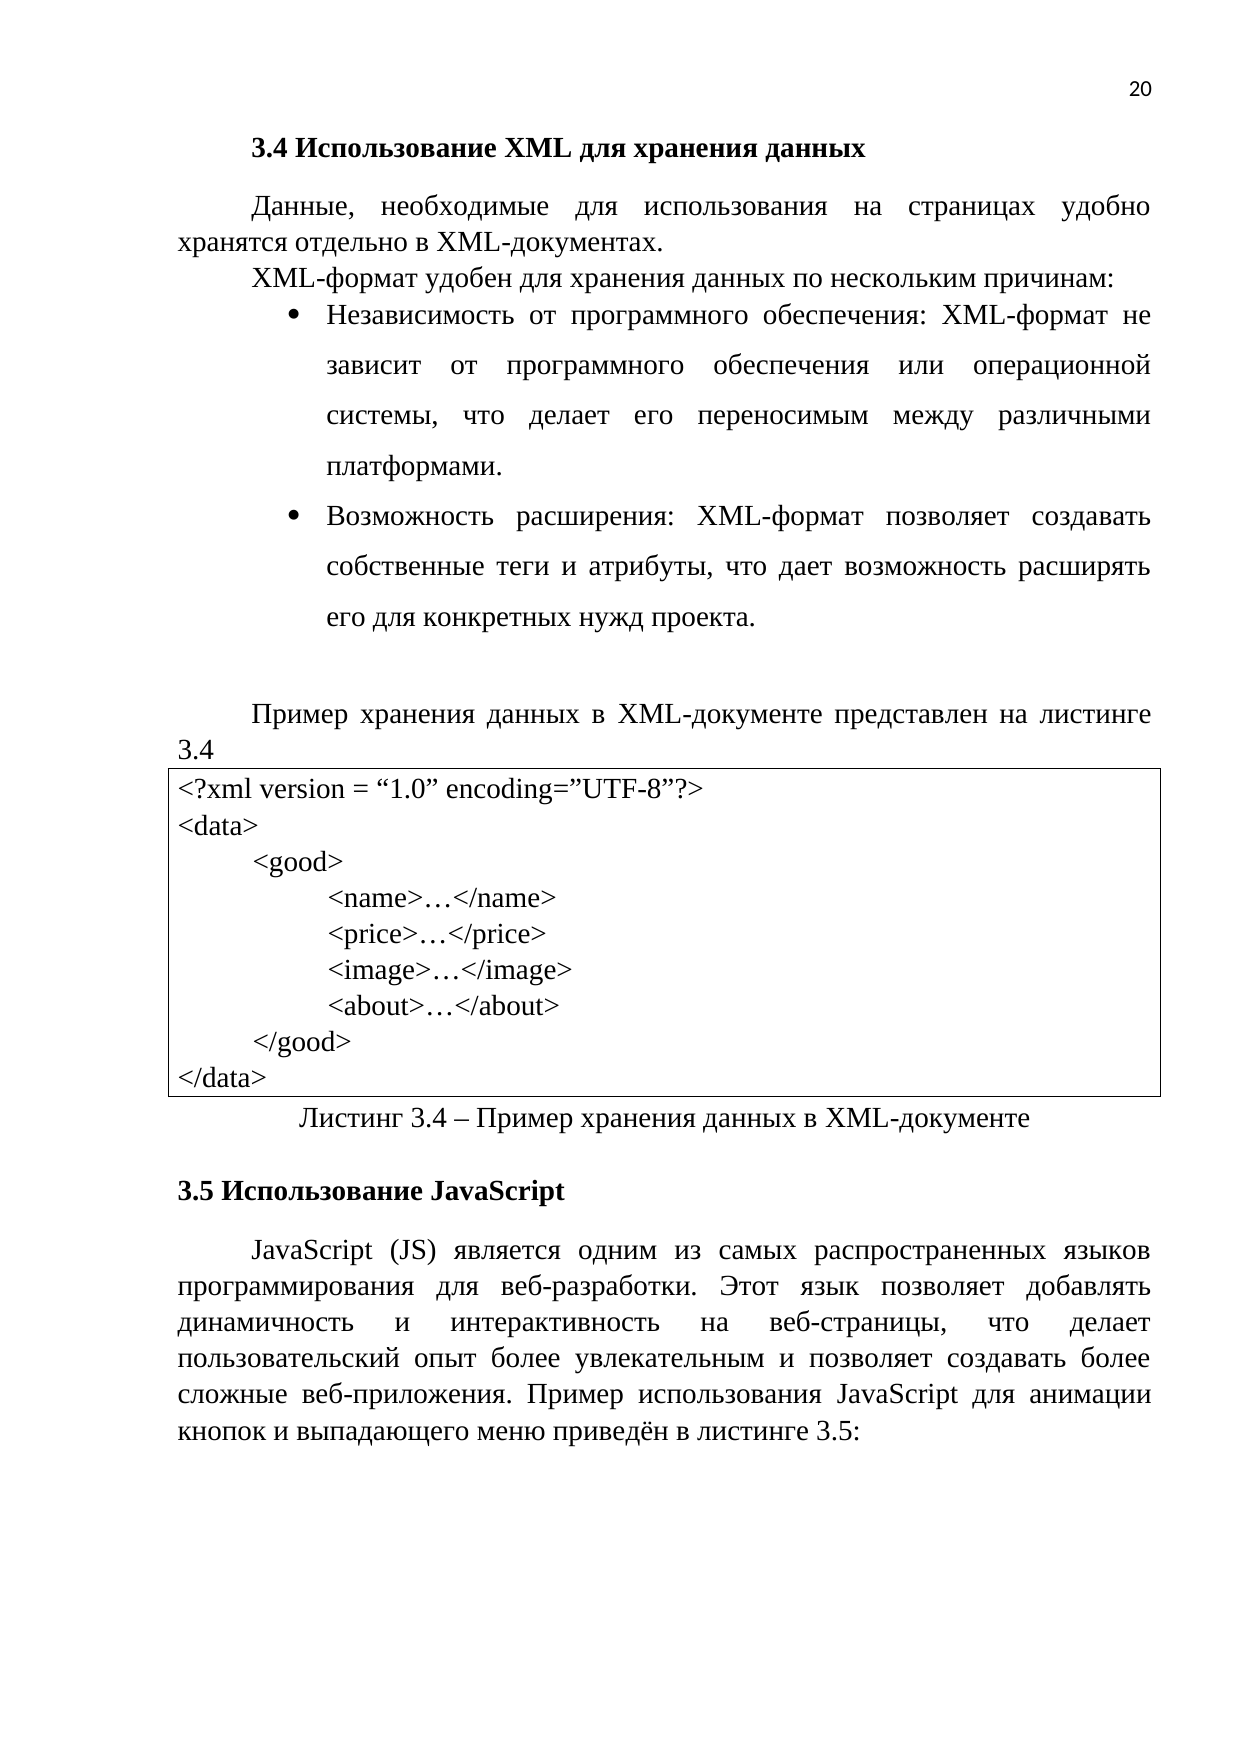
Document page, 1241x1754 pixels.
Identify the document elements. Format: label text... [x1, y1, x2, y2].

text <about>…</about> [169, 985, 1160, 1021]
text <name>…</name> [169, 877, 1160, 913]
text </good> [169, 1021, 1160, 1057]
text </data> [169, 1057, 1160, 1096]
text 3.5 Использование JavaScript [177, 1173, 1152, 1207]
text <data> [169, 804, 1160, 841]
text XML-формат удобен для хранения данных по нескольким причинам: [177, 261, 1152, 294]
text Листинг 3.4 – Пример хранения данных в XML-документе [177, 1100, 1152, 1133]
text 3.4 Использование XML для хранения данных [177, 130, 1152, 163]
text <image>…</image> [169, 949, 1160, 985]
text Пример хранения данных в XML-документе представлен на листинге 3.4 [177, 696, 1152, 766]
list Независимость от программного обеспечения: XML-формат не зависит от программного обеспечения или операционной системы, что делает его переносимым между различными платформами. [288, 297, 1152, 481]
text JavaScript (JS) является одним из самых распространенных языков программирования для веб-разработки. Этот язык позволяет добавлять динамичность и интерактивность на веб-страницы, что делает пользовательский опыт более увлекательным и позволяет создавать более сложные веб-приложения. Пример использования JavaScript для анимации кнопок и выпадающего меню приведён в листинге 3.5: [177, 1232, 1152, 1446]
text <?xml version = “1.0” encoding=”UTF-8”?> [169, 769, 1160, 804]
text <good> [169, 841, 1160, 877]
list Возможность расширения: XML-формат позволяет создавать собственные теги и атрибуты, что дает возможность расширять его для конкретных нужд проекта. [288, 498, 1152, 632]
text <price>…</price> [169, 913, 1160, 949]
text Данные, необходимые для использования на страницах удобно хранятся отдельно в XML-документах. [177, 188, 1152, 258]
